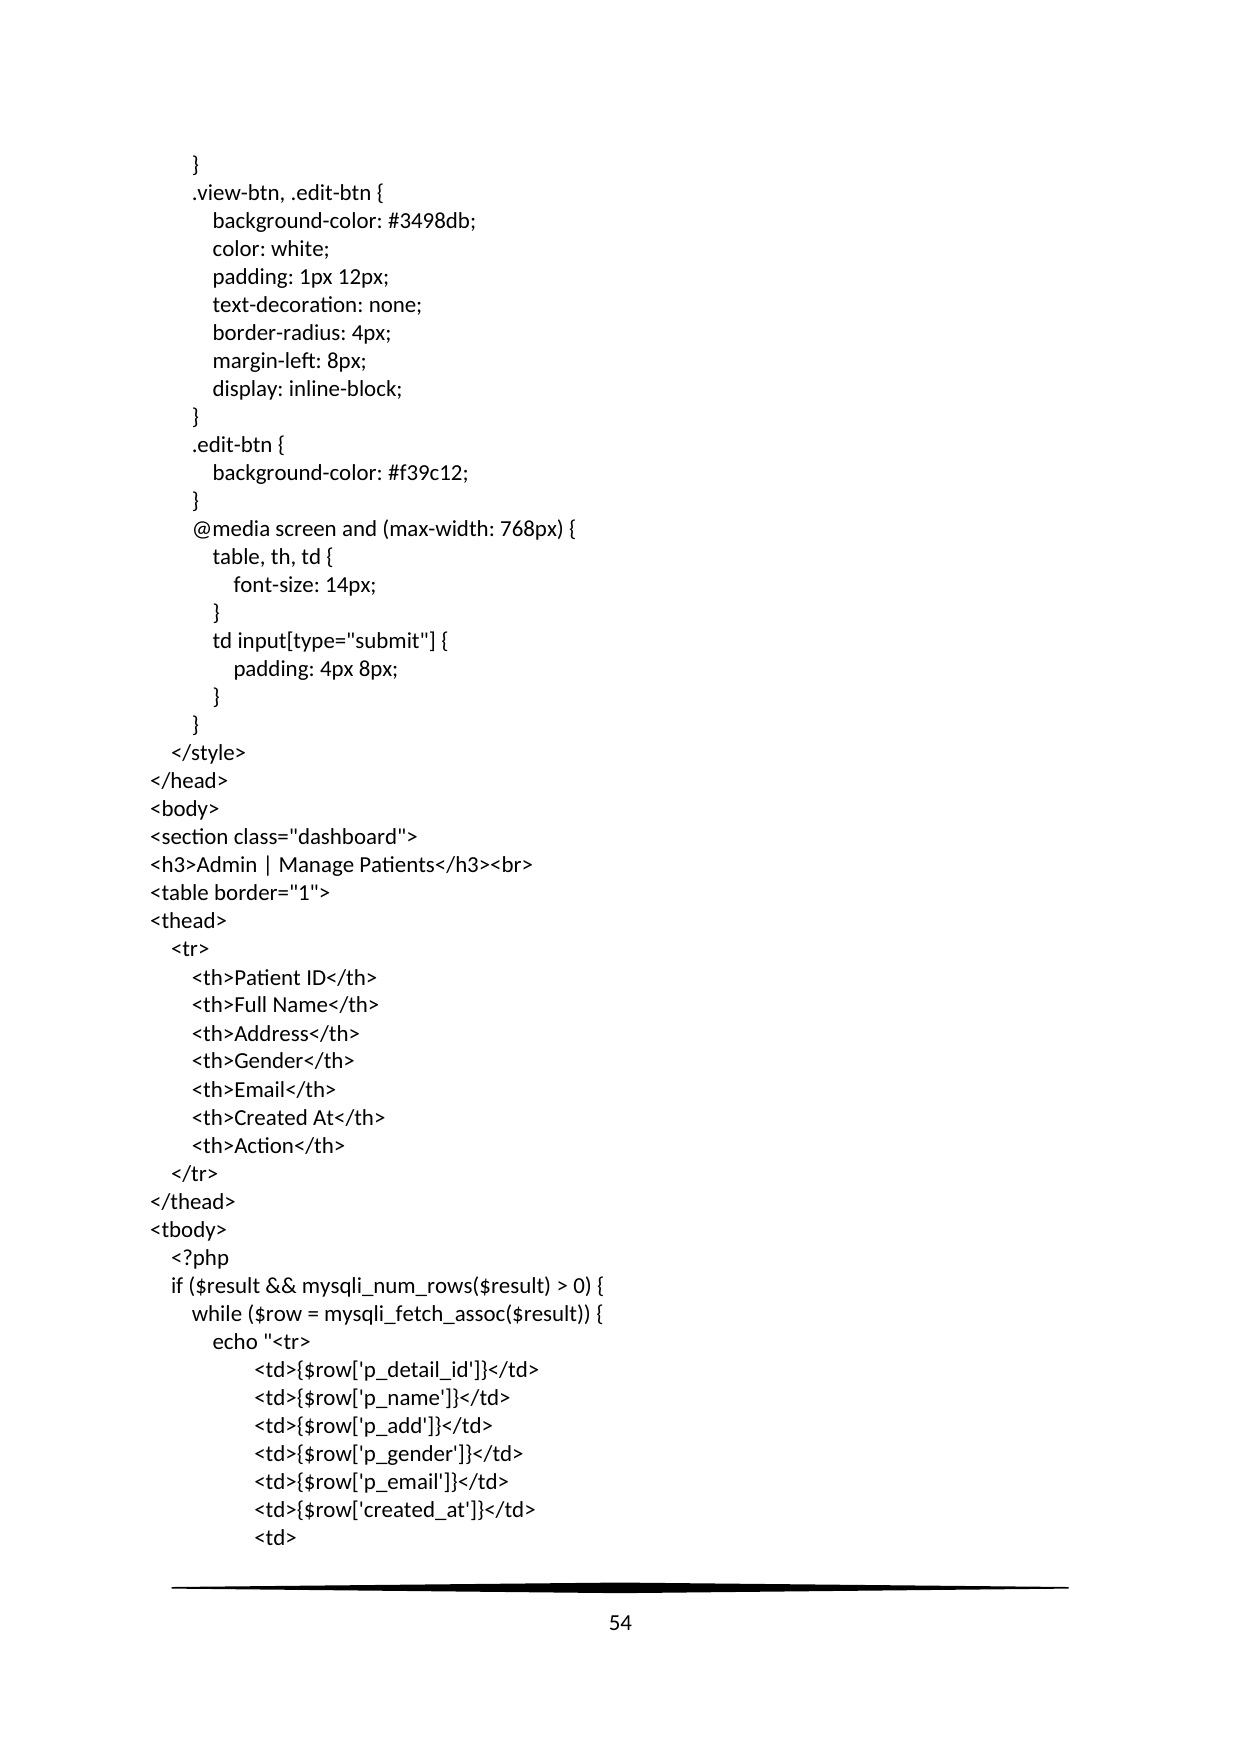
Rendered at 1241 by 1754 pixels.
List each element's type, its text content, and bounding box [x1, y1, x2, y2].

text .view-btn, .edit-btn { [150, 178, 1090, 206]
text if ($result && mysqli_num_rows($result) > 0) { [150, 1271, 1090, 1299]
text <th>Patient ID</th> [150, 963, 1090, 991]
text td input[type="submit"] { [150, 626, 1090, 654]
text <h3>Admin | Manage Patients</h3><br> [150, 851, 1090, 878]
text } [150, 402, 1090, 430]
text } [150, 486, 1090, 514]
text margin-left: 8px; [150, 346, 1090, 374]
text <table border="1"> [150, 878, 1090, 907]
text @media screen and (max-width: 768px) { [150, 514, 1090, 542]
text <th>Action</th> [150, 1131, 1090, 1159]
text <th>Address</th> [150, 1019, 1090, 1047]
text } [150, 710, 1090, 738]
text padding: 1px 12px; [150, 262, 1090, 290]
text <td>{$row['p_email']}</td> [150, 1467, 1090, 1495]
text <thead> [150, 907, 1090, 934]
text } [150, 682, 1090, 710]
text <th>Gender</th> [150, 1047, 1090, 1075]
text } [150, 150, 1090, 178]
text </style> [150, 738, 1090, 766]
text <td>{$row['p_name']}</td> [150, 1383, 1090, 1411]
text </tr> [150, 1159, 1090, 1187]
text display: inline-block; [150, 374, 1090, 402]
text <body> [150, 794, 1090, 822]
text <td>{$row['created_at']}</td> [150, 1495, 1090, 1523]
text text-decoration: none; [150, 290, 1090, 318]
text <th>Email</th> [150, 1075, 1090, 1103]
text <?php [150, 1243, 1090, 1271]
text echo "<tr> [150, 1327, 1090, 1355]
text font-size: 14px; [150, 570, 1090, 598]
text </thead> [150, 1187, 1090, 1215]
text </head> [150, 766, 1090, 794]
text <th>Full Name</th> [150, 991, 1090, 1019]
text table, th, td { [150, 542, 1090, 570]
text <td>{$row['p_detail_id']}</td> [150, 1355, 1090, 1383]
text <td> [150, 1523, 1090, 1551]
text <th>Created At</th> [150, 1103, 1090, 1131]
text } [150, 598, 1090, 626]
text <tbody> [150, 1215, 1090, 1243]
text while ($row = mysqli_fetch_assoc($result)) { [150, 1299, 1090, 1327]
text <section class="dashboard"> [150, 822, 1090, 851]
text <td>{$row['p_gender']}</td> [150, 1439, 1090, 1467]
text color: white; [150, 234, 1090, 262]
text padding: 4px 8px; [150, 654, 1090, 682]
text <tr> [150, 934, 1090, 963]
text background-color: #3498db; [150, 206, 1090, 234]
text background-color: #f39c12; [150, 458, 1090, 486]
text border-radius: 4px; [150, 318, 1090, 346]
text .edit-btn { [150, 430, 1090, 458]
text <td>{$row['p_add']}</td> [150, 1411, 1090, 1439]
